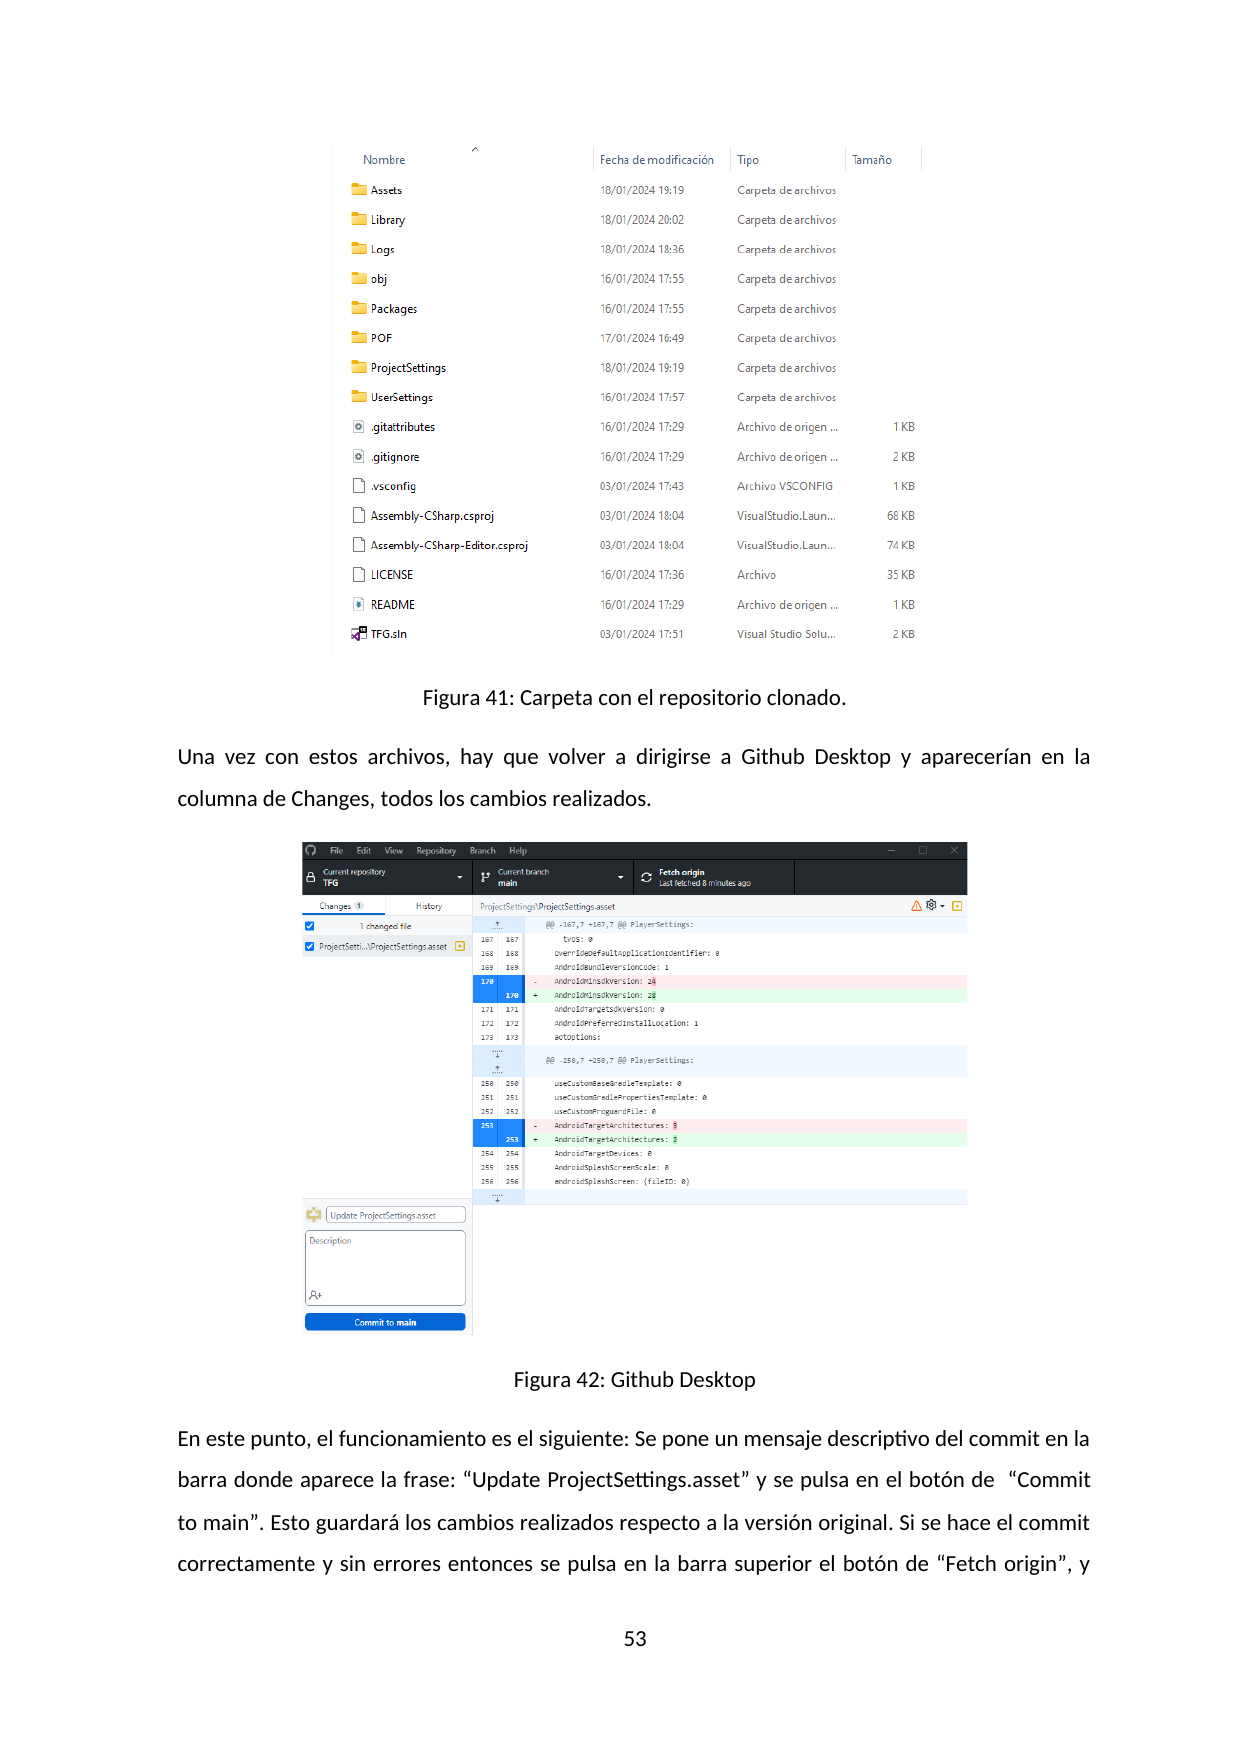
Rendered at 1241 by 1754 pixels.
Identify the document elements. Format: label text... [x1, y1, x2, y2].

picture [302, 842, 968, 1335]
text Figura 42: Github Desktop [177, 1365, 1092, 1393]
text Figura 41: Carpeta con el repositorio clonado. [177, 683, 1092, 711]
picture [330, 147, 940, 653]
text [177, 1424, 1092, 1578]
text Una vez con estos archivos, hay que volver a dirigirse a Github Desktop y aparecerían en la columna de Changes, todos los cambios realizados. [177, 742, 1092, 812]
